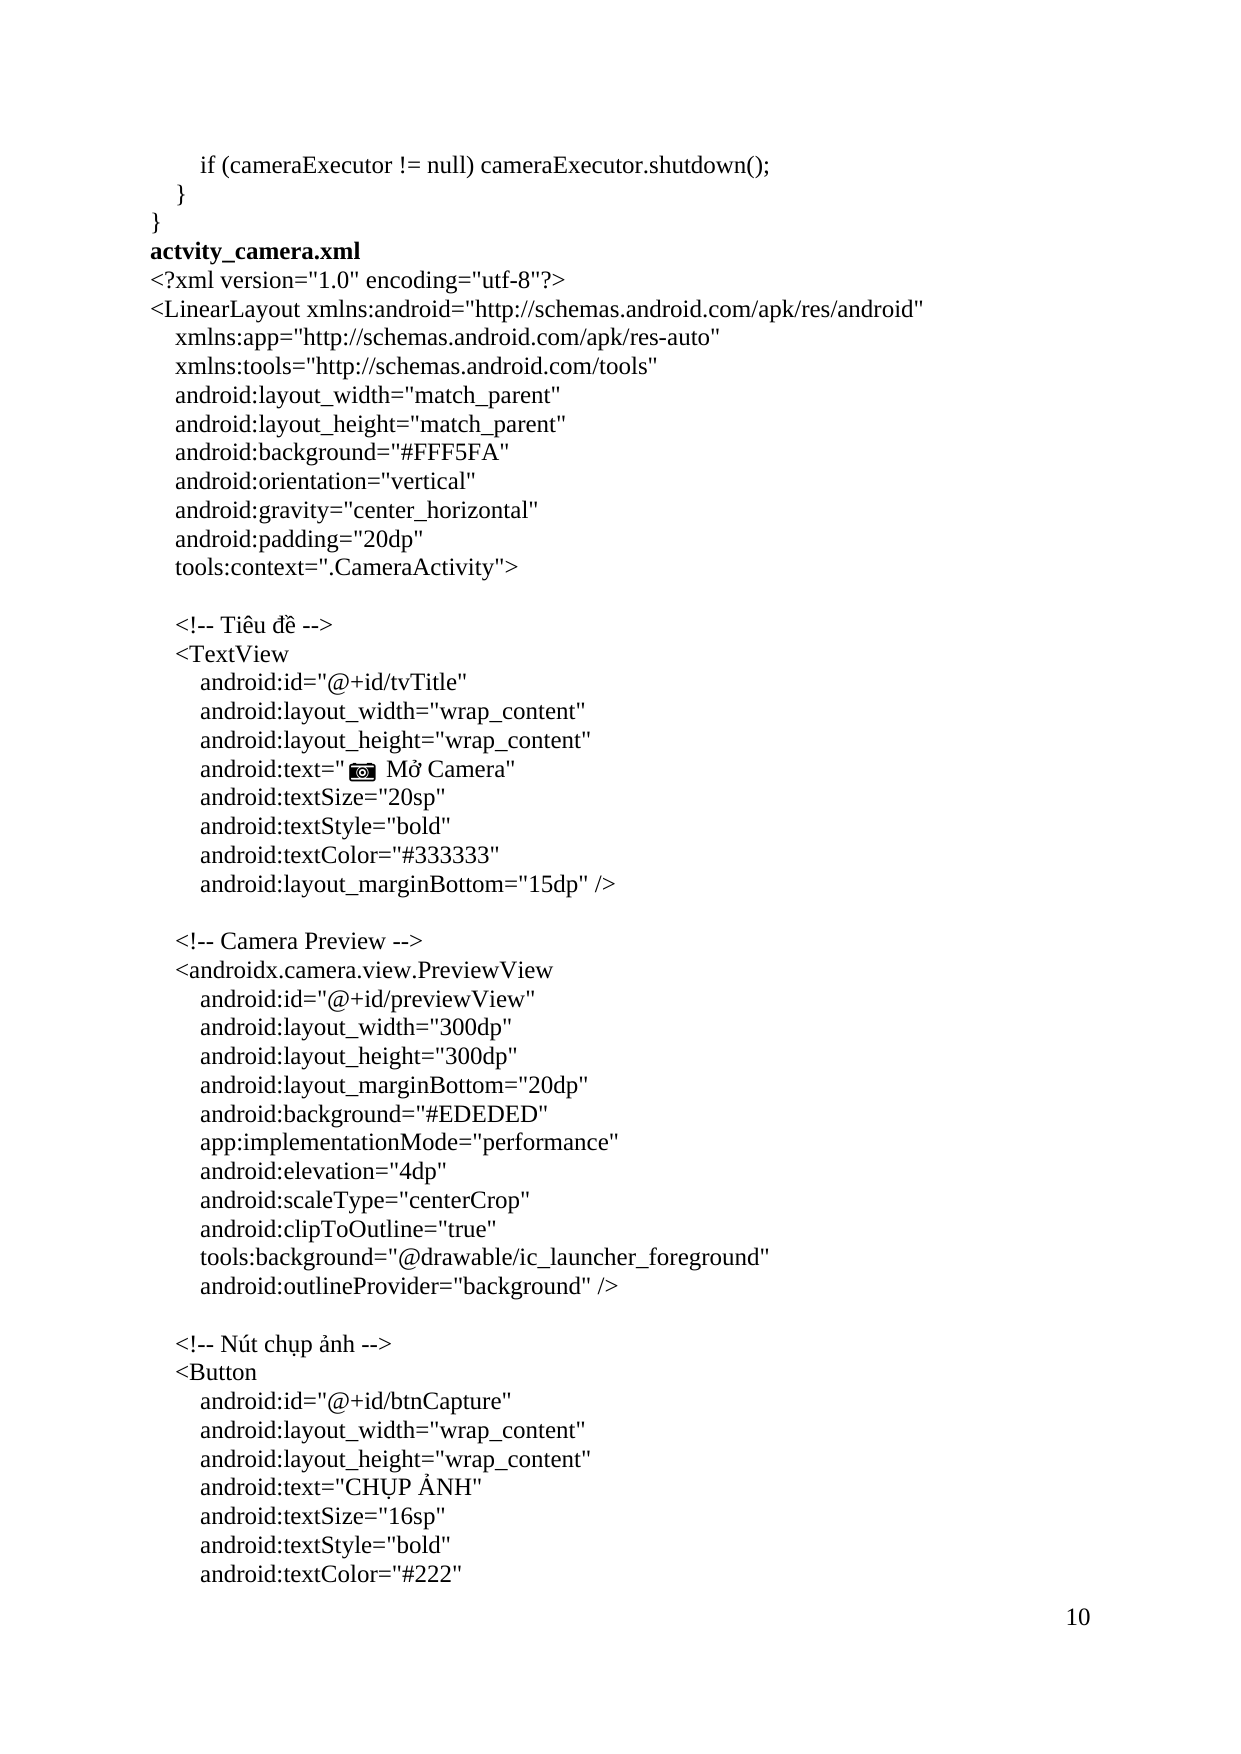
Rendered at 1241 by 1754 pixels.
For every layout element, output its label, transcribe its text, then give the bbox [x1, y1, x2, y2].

text actvity_camera.xml [150, 236, 1090, 265]
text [150, 265, 1090, 1587]
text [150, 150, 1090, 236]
